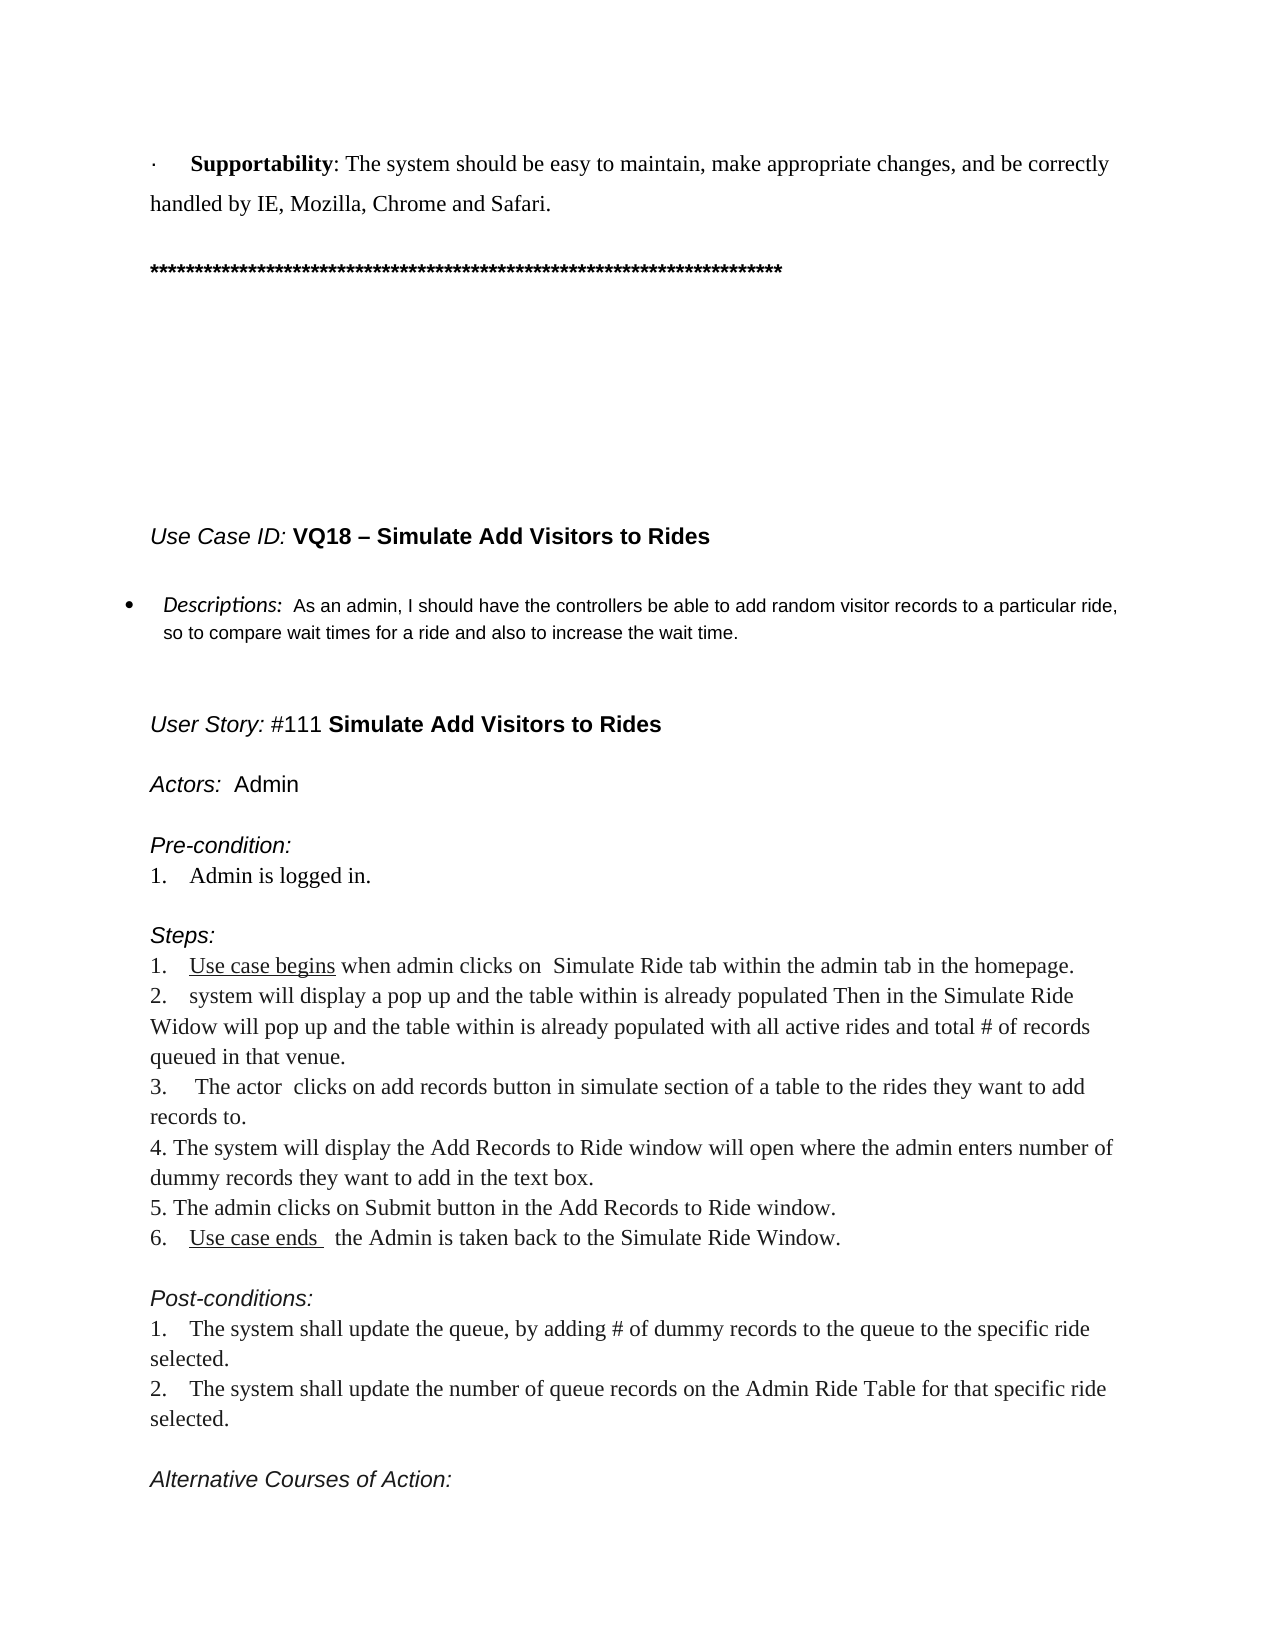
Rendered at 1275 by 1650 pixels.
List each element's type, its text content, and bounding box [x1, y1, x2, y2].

text 4. The system will display the Add Records to Ride window will open where the admin enters number of dummy records they want to add in the text box. [150, 1134, 1125, 1190]
text 2. The system shall update the number of queue records on the Admin Ride Table for that specific ride selected. [150, 1375, 1125, 1432]
text 1. The system shall update the queue, by adding # of dummy records to the queue to the specific ride selected. [150, 1315, 1125, 1371]
text 3. The actor clicks on add records button in simulate section of a table to the rides they want to add records to. [150, 1073, 1125, 1130]
text *********************************************************************** [150, 259, 1125, 286]
text 1. Admin is logged in. [150, 862, 1125, 888]
text 6. Use case ends the Admin is taken back to the Simulate Ride Window. [150, 1224, 1125, 1251]
text 1. Use case begins when admin clicks on Simulate Ride tab within the admin tab in the homepage. [150, 952, 1125, 979]
text 5. The admin clicks on Submit button in the Add Records to Ride window. [150, 1194, 1125, 1220]
text Post-conditions: [150, 1285, 1125, 1311]
text Actors: Admin [150, 771, 1125, 797]
text Steps: [150, 922, 1125, 948]
list Descriptions: As an admin, I should have the controllers be able to add random visitor records to a particular ride, so to compare wait times for a ride and also to increase the wait time. [126, 590, 1125, 644]
text Alternative Courses of Action: [150, 1466, 1125, 1492]
text · Supportability: The system should be easy to maintain, make appropriate changes, and be correctly handled by IE, Mozilla, Chrome and Safari. [150, 150, 1125, 216]
text Pre-condition: [150, 832, 1125, 858]
text 2. system will display a pop up and the table within is already populated Then in the Simulate Ride Widow will pop up and the table within is already populated with all active rides and total # of records queued in that venue. [150, 983, 1125, 1069]
text Use Case ID: VQ18 – Simulate Add Visitors to Rides [150, 523, 1125, 549]
text User Story: #111 Simulate Add Visitors to Rides [150, 711, 1125, 737]
